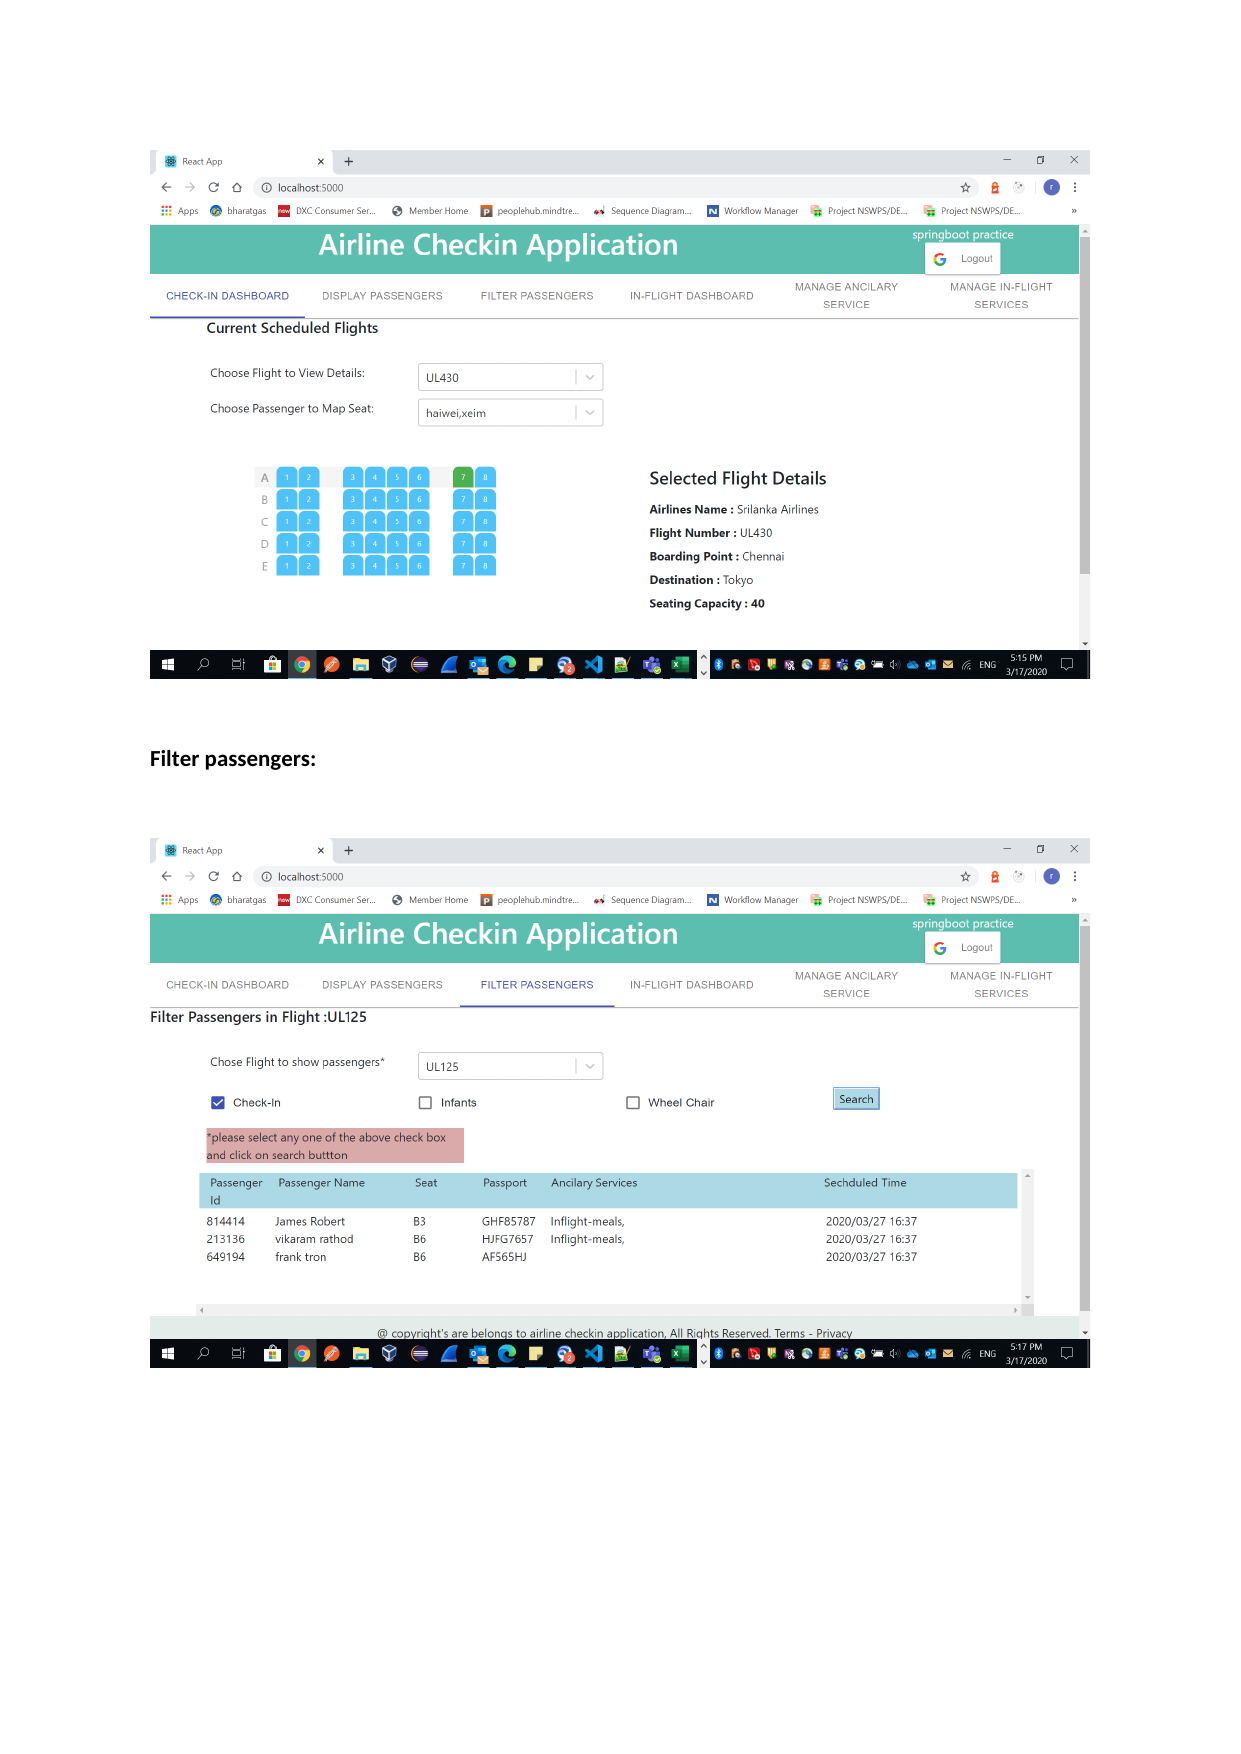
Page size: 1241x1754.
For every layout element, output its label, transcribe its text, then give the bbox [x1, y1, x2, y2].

picture [150, 838, 1091, 1368]
text Filter passengers: [150, 744, 1090, 773]
picture [150, 150, 1091, 679]
